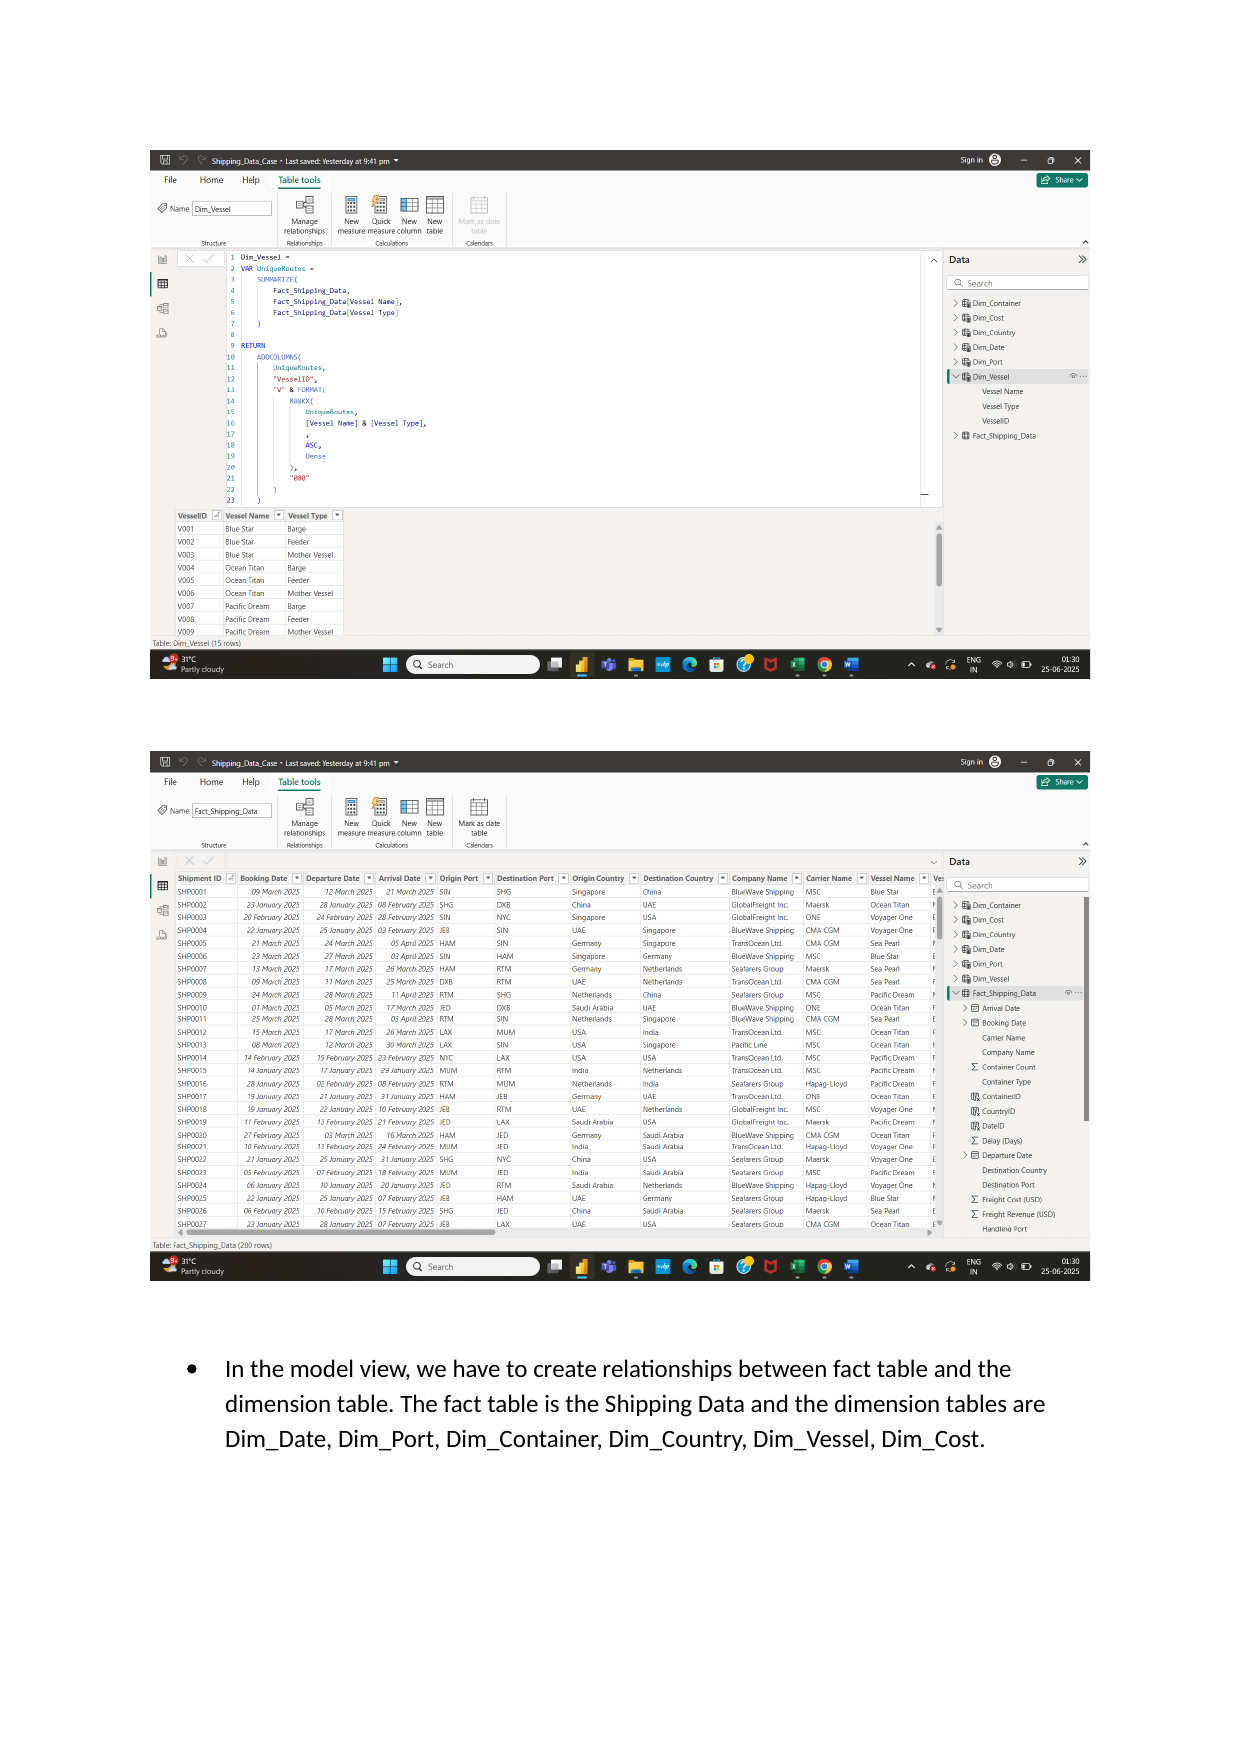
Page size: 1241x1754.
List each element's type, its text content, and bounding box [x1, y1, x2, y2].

picture [150, 150, 1091, 679]
list In the model view, we have to create relationships between fact table and the dimension table. The fact table is the Shipping Data and the dimension tables are Dim_Date, Dim_Port, Dim_Container, Dim_Country, Dim_Vessel, Dim_Cost. [187, 1353, 1090, 1454]
picture [150, 751, 1091, 1281]
